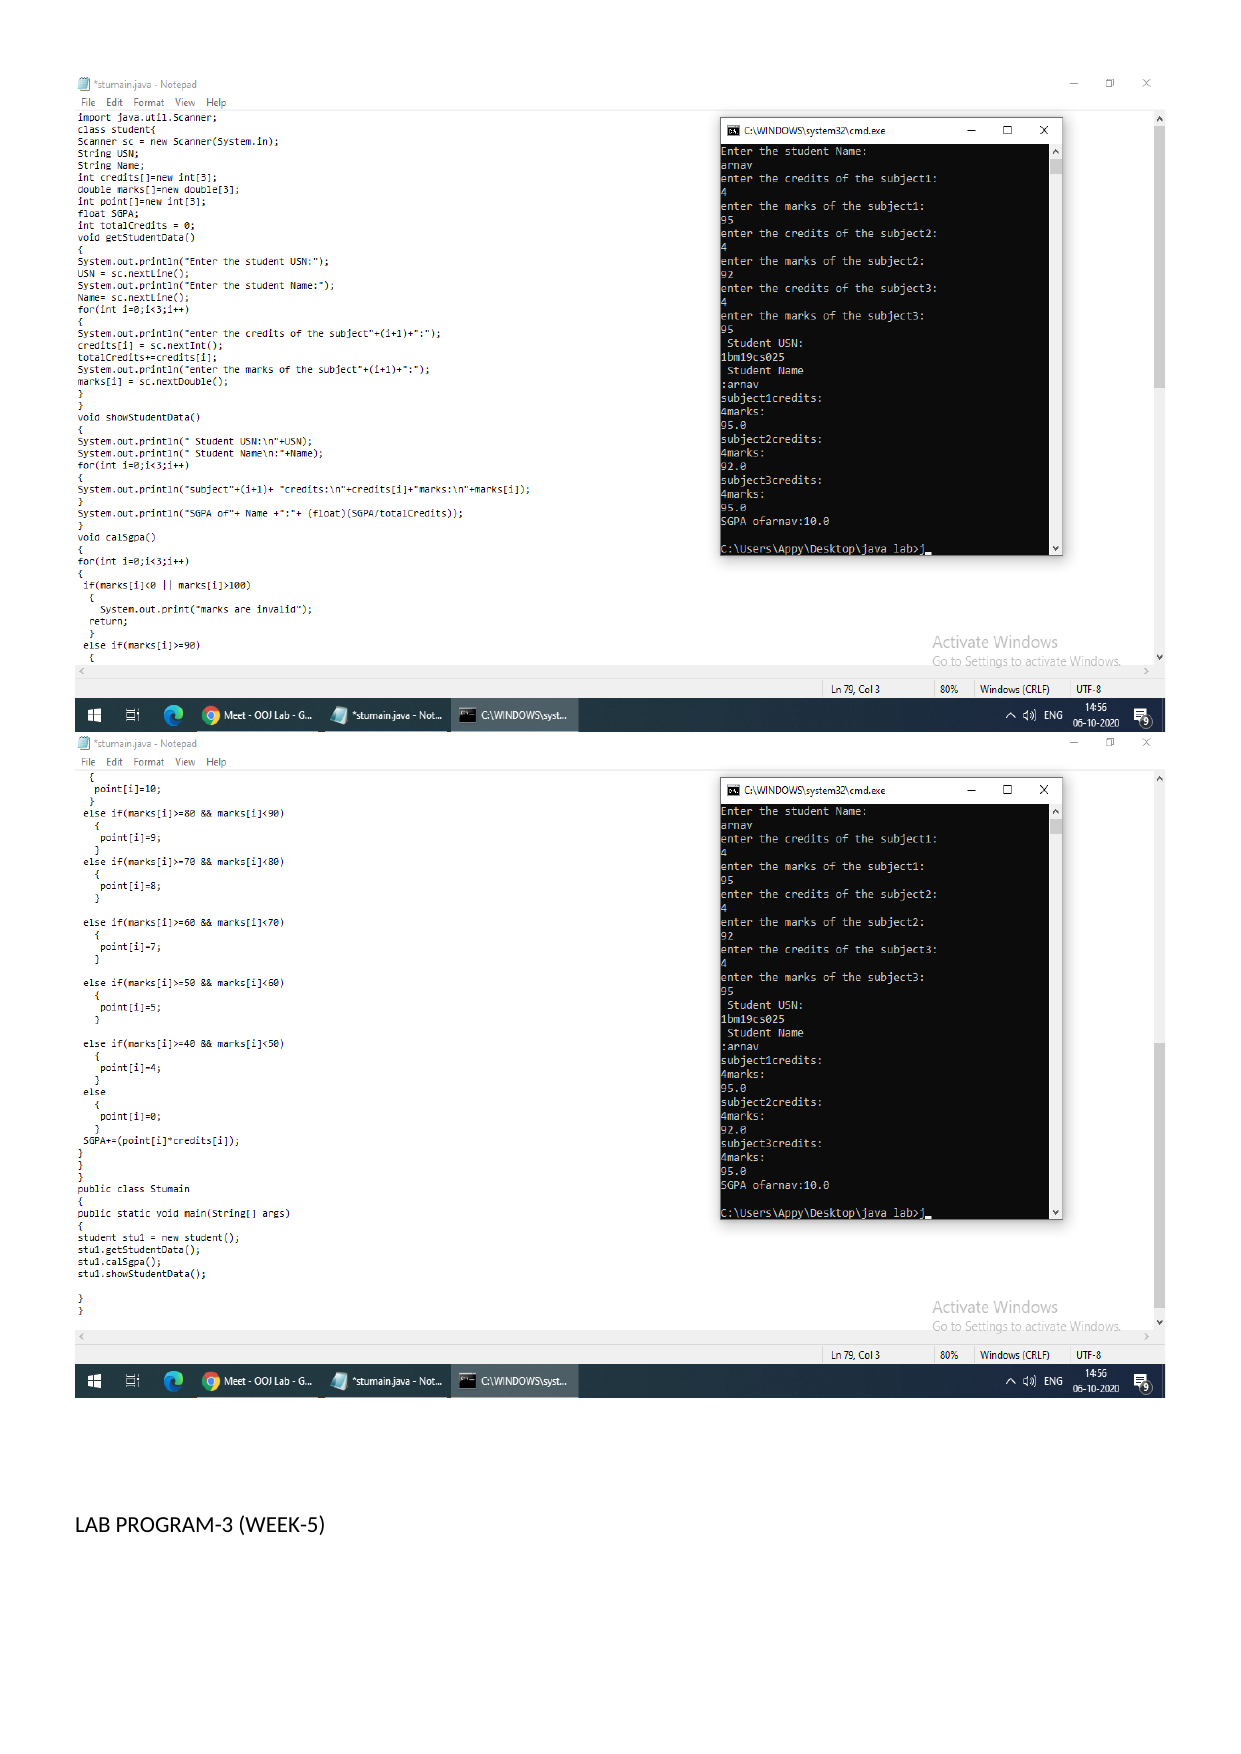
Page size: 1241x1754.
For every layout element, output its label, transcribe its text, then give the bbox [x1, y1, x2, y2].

picture [75, 733, 1166, 1398]
picture [75, 75, 1166, 732]
text LAB PROGRAM-3 (WEEK-5) [75, 1510, 1165, 1538]
